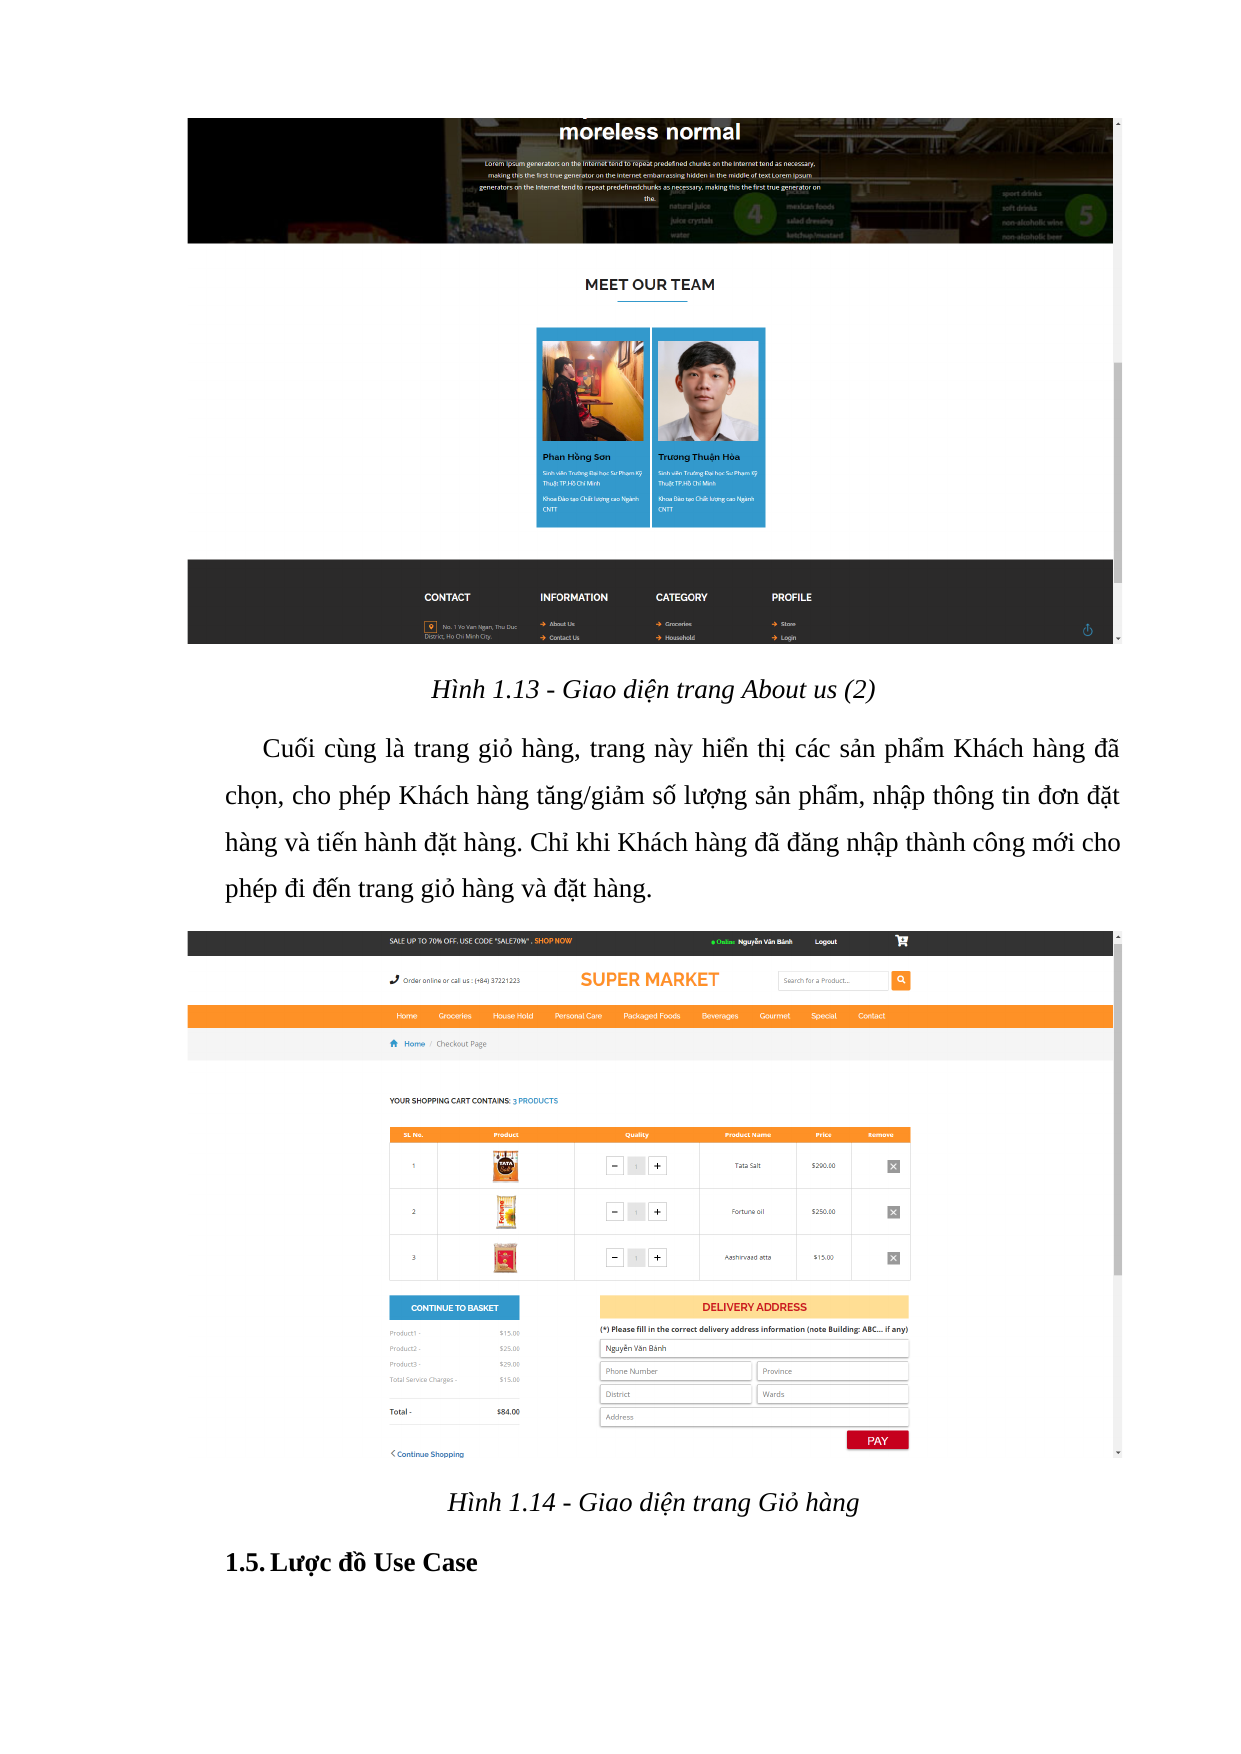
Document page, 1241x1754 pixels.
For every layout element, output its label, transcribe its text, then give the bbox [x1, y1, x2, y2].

text Cuối cùng là trang giỏ hàng, trang này hiển thị các sản phẩm Khách hàng đã chọn, cho phép Khách hàng tăng/giảm số lượng sản phẩm, nhập thông tin đơn đặt hàng và tiến hành đặt hàng. Chỉ khi Khách hàng đã đăng nhập thành công mới cho phép đi đến trang giỏ hàng và đặt hàng. [225, 732, 1122, 903]
list Lược đồ Use Case [225, 1546, 1122, 1577]
picture [187, 931, 1123, 1458]
text Hình 1.13 - Giao diện trang About us (2) [187, 673, 1122, 704]
text Hình 1.14 - Giao diện trang Giỏ hàng [187, 1486, 1122, 1518]
picture [187, 118, 1123, 644]
